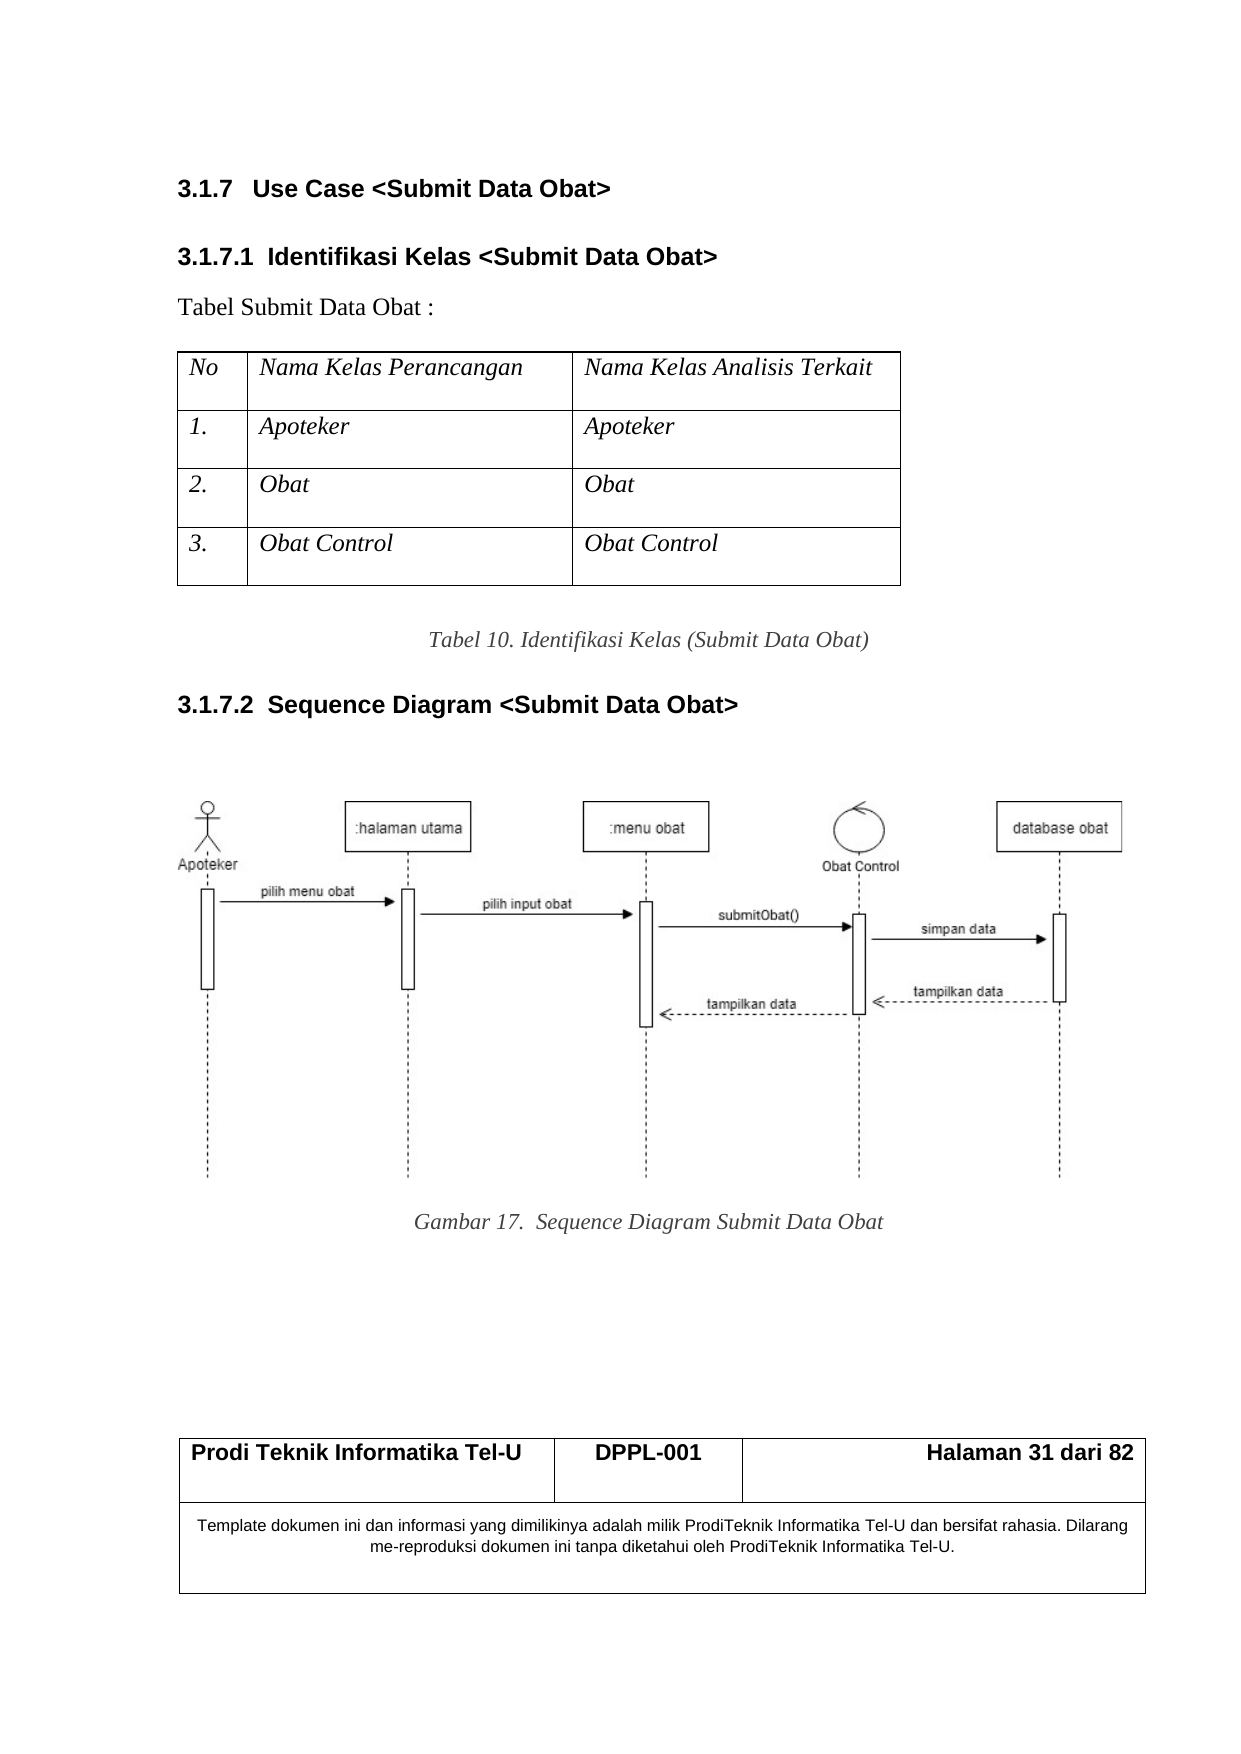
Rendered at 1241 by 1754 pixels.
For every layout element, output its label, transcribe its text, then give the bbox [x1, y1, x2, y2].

table_cell 1. [178, 411, 247, 468]
table_cell 3. [178, 528, 247, 585]
text Tabel Submit Data Obat : [177, 292, 1122, 320]
table_cell Apoteker [248, 411, 572, 468]
table_header Nama Kelas Analisis Terkait [573, 353, 900, 410]
table_header Nama Kelas Perancangan [248, 353, 572, 410]
subtitle Sequence Diagram <Submit Data Obat> [177, 690, 1122, 750]
subtitle Use Case <Submit Data Obat> [177, 174, 1122, 203]
table_cell Apoteker [573, 411, 900, 468]
table_header No [178, 353, 247, 410]
text Tabel 10. Identifikasi Kelas (Submit Data Obat) [177, 586, 1122, 652]
table_cell Obat [248, 469, 572, 527]
table_cell 2. [178, 469, 247, 527]
table_cell Obat [573, 469, 900, 527]
table_cell Obat Control [573, 528, 900, 585]
table_cell Obat Control [248, 528, 572, 585]
picture [177, 801, 1123, 1178]
text Gambar 17. Sequence Diagram Submit Data Obat [177, 1178, 1122, 1235]
subtitle Identifikasi Kelas <Submit Data Obat> [177, 242, 1122, 271]
